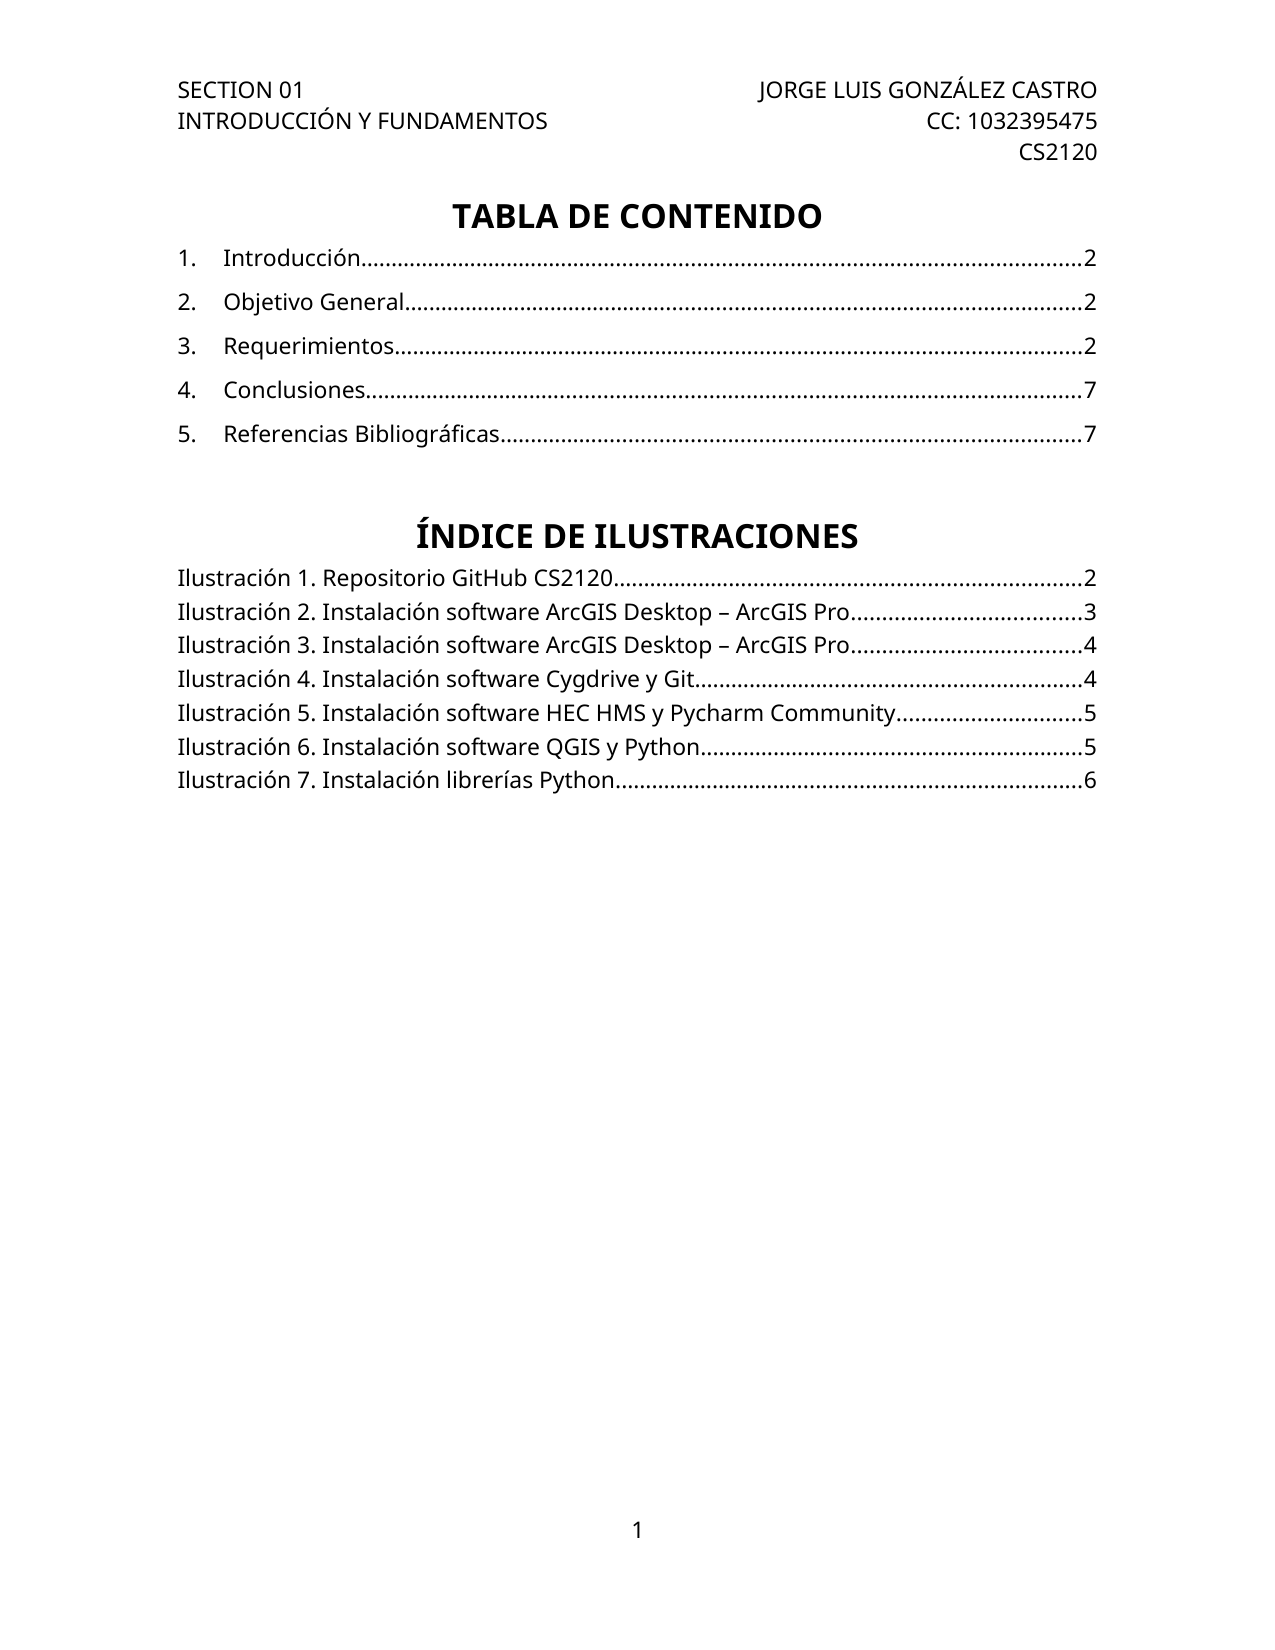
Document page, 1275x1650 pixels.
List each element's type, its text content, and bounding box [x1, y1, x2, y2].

text Ilustración 2. Instalación software ArcGIS Desktop – ArcGIS Pro 3 [177, 595, 1098, 627]
text Ilustración 5. Instalación software HEC HMS y Pycharm Community 5 [177, 697, 1098, 728]
text Ilustración 4. Instalación software Cygdrive y Git 4 [177, 663, 1098, 694]
text Ilustración 7. Instalación librerías Python 6 [177, 764, 1098, 795]
text Ilustración 3. Instalación software ArcGIS Desktop – ArcGIS Pro 4 [177, 629, 1098, 660]
text ÍNDICE DE ILUSTRACIONES [177, 513, 1098, 558]
text Ilustración 1. Repositorio GitHub CS2120 2 [177, 562, 1098, 593]
text Ilustración 6. Instalación software QGIS y Python 5 [177, 730, 1098, 762]
